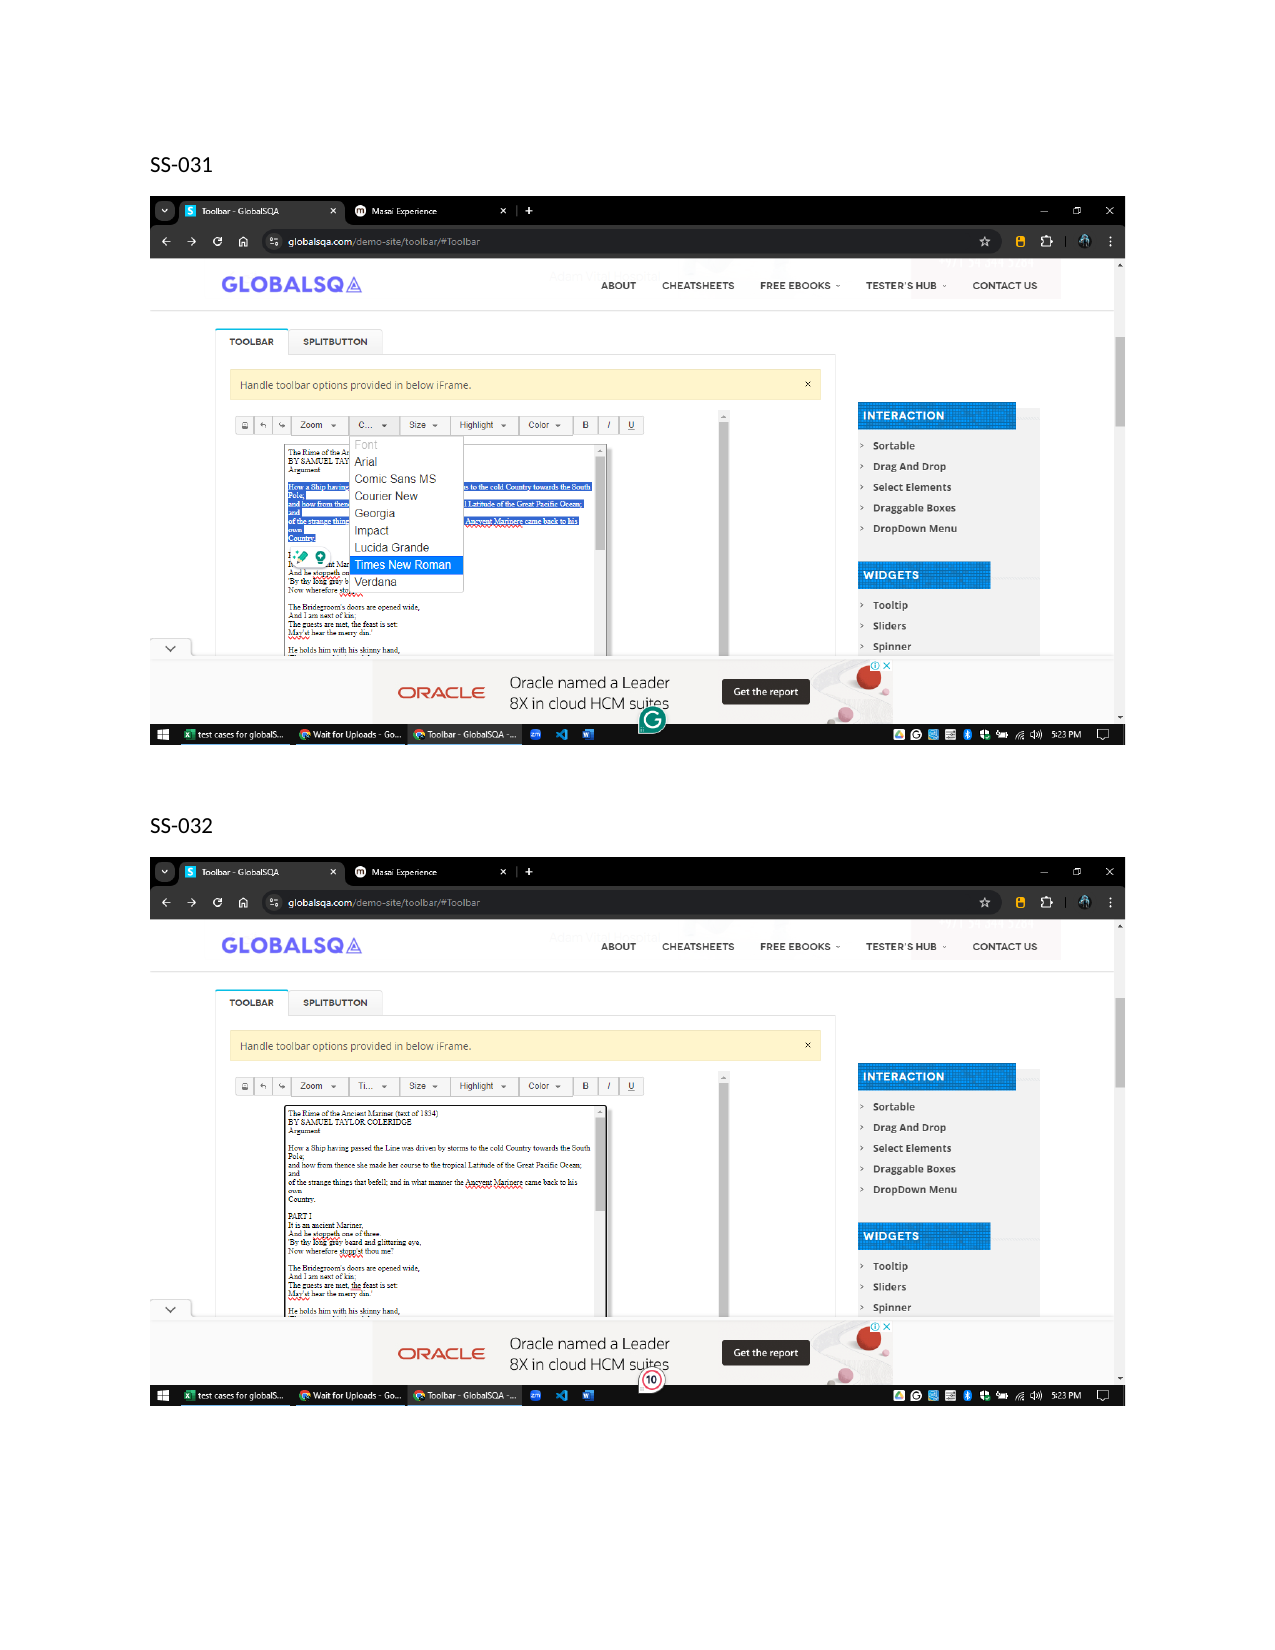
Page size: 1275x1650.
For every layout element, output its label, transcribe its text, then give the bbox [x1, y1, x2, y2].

picture [150, 857, 1125, 1406]
picture [150, 196, 1125, 745]
text SS-031 [150, 150, 1125, 178]
text SS-032 [150, 811, 1125, 839]
